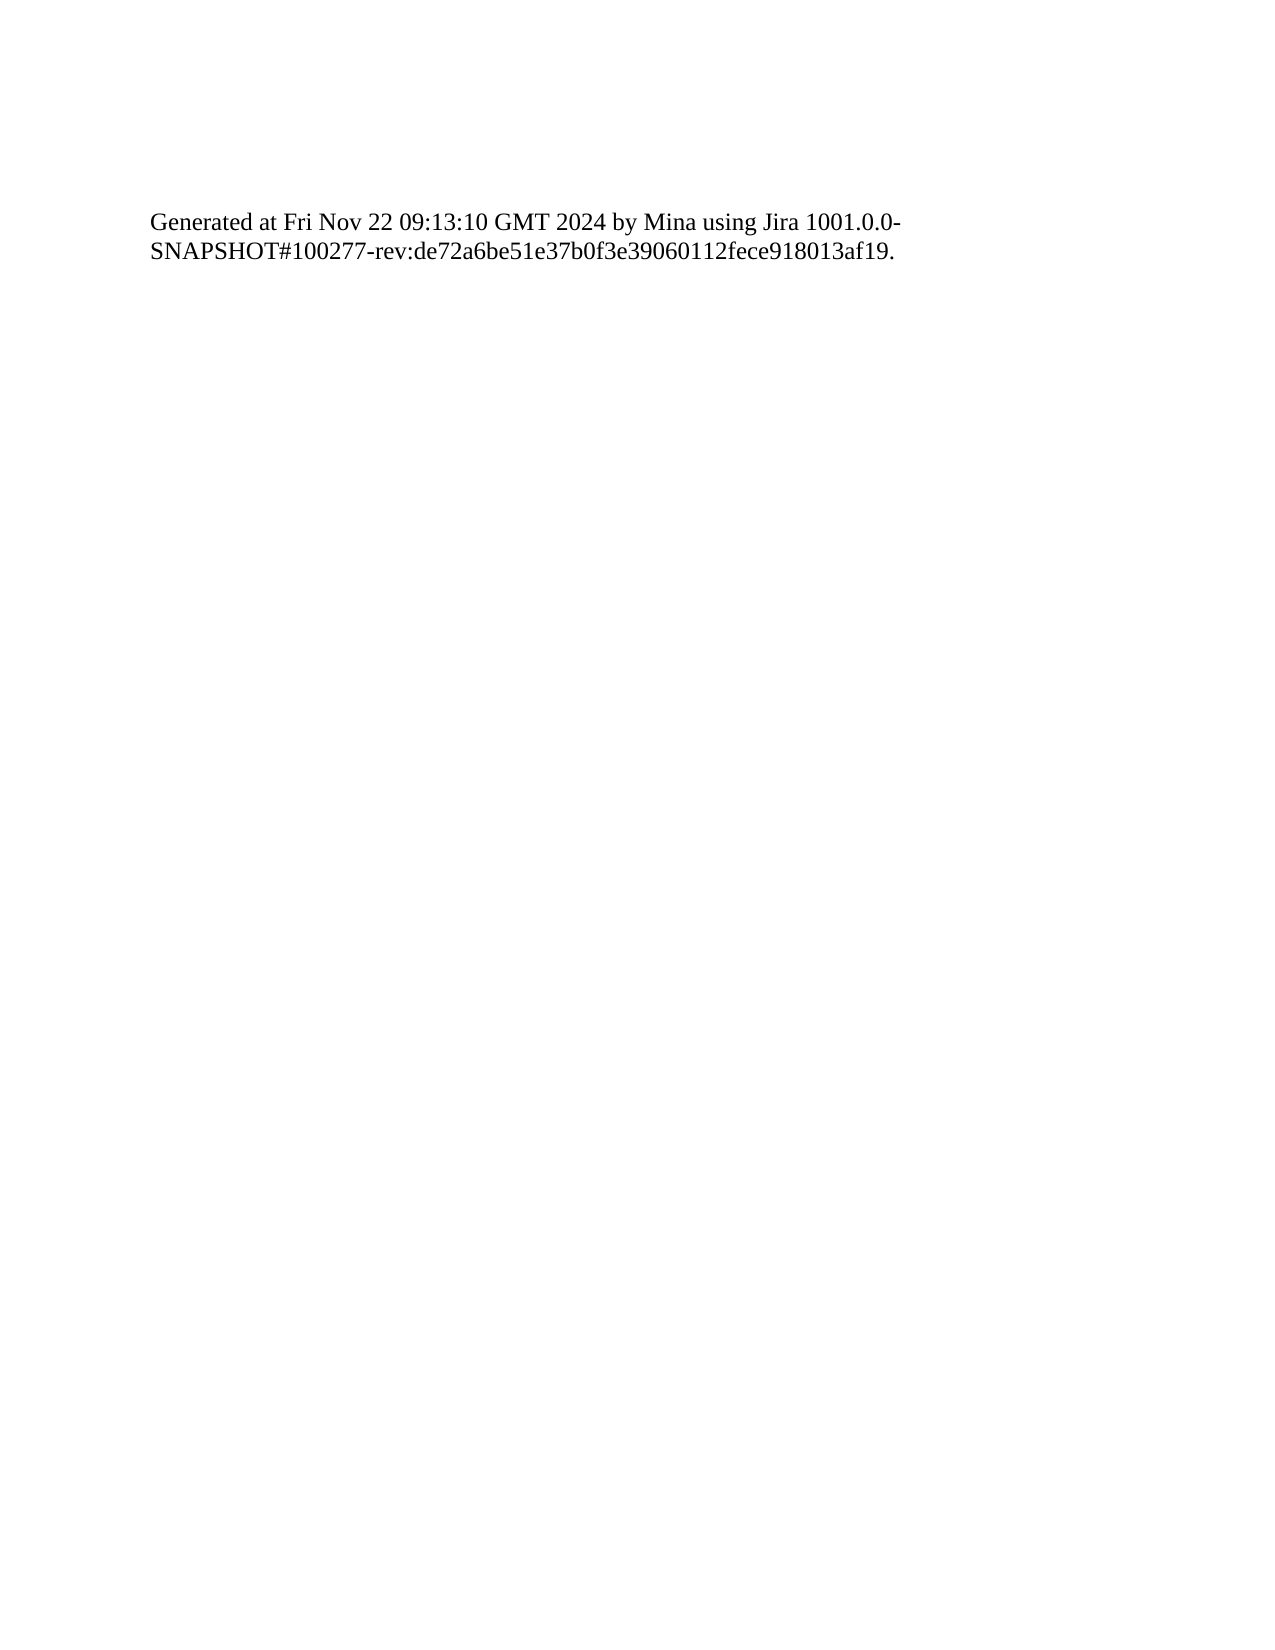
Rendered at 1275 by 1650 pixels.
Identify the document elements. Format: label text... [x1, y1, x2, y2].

text Generated at Fri Nov 22 09:13:10 GMT 2024 by Mina using Jira 1001.0.0-SNAPSHOT#100277-rev:de72a6be51e37b0f3e39060112fece918013af19. [150, 150, 1125, 265]
